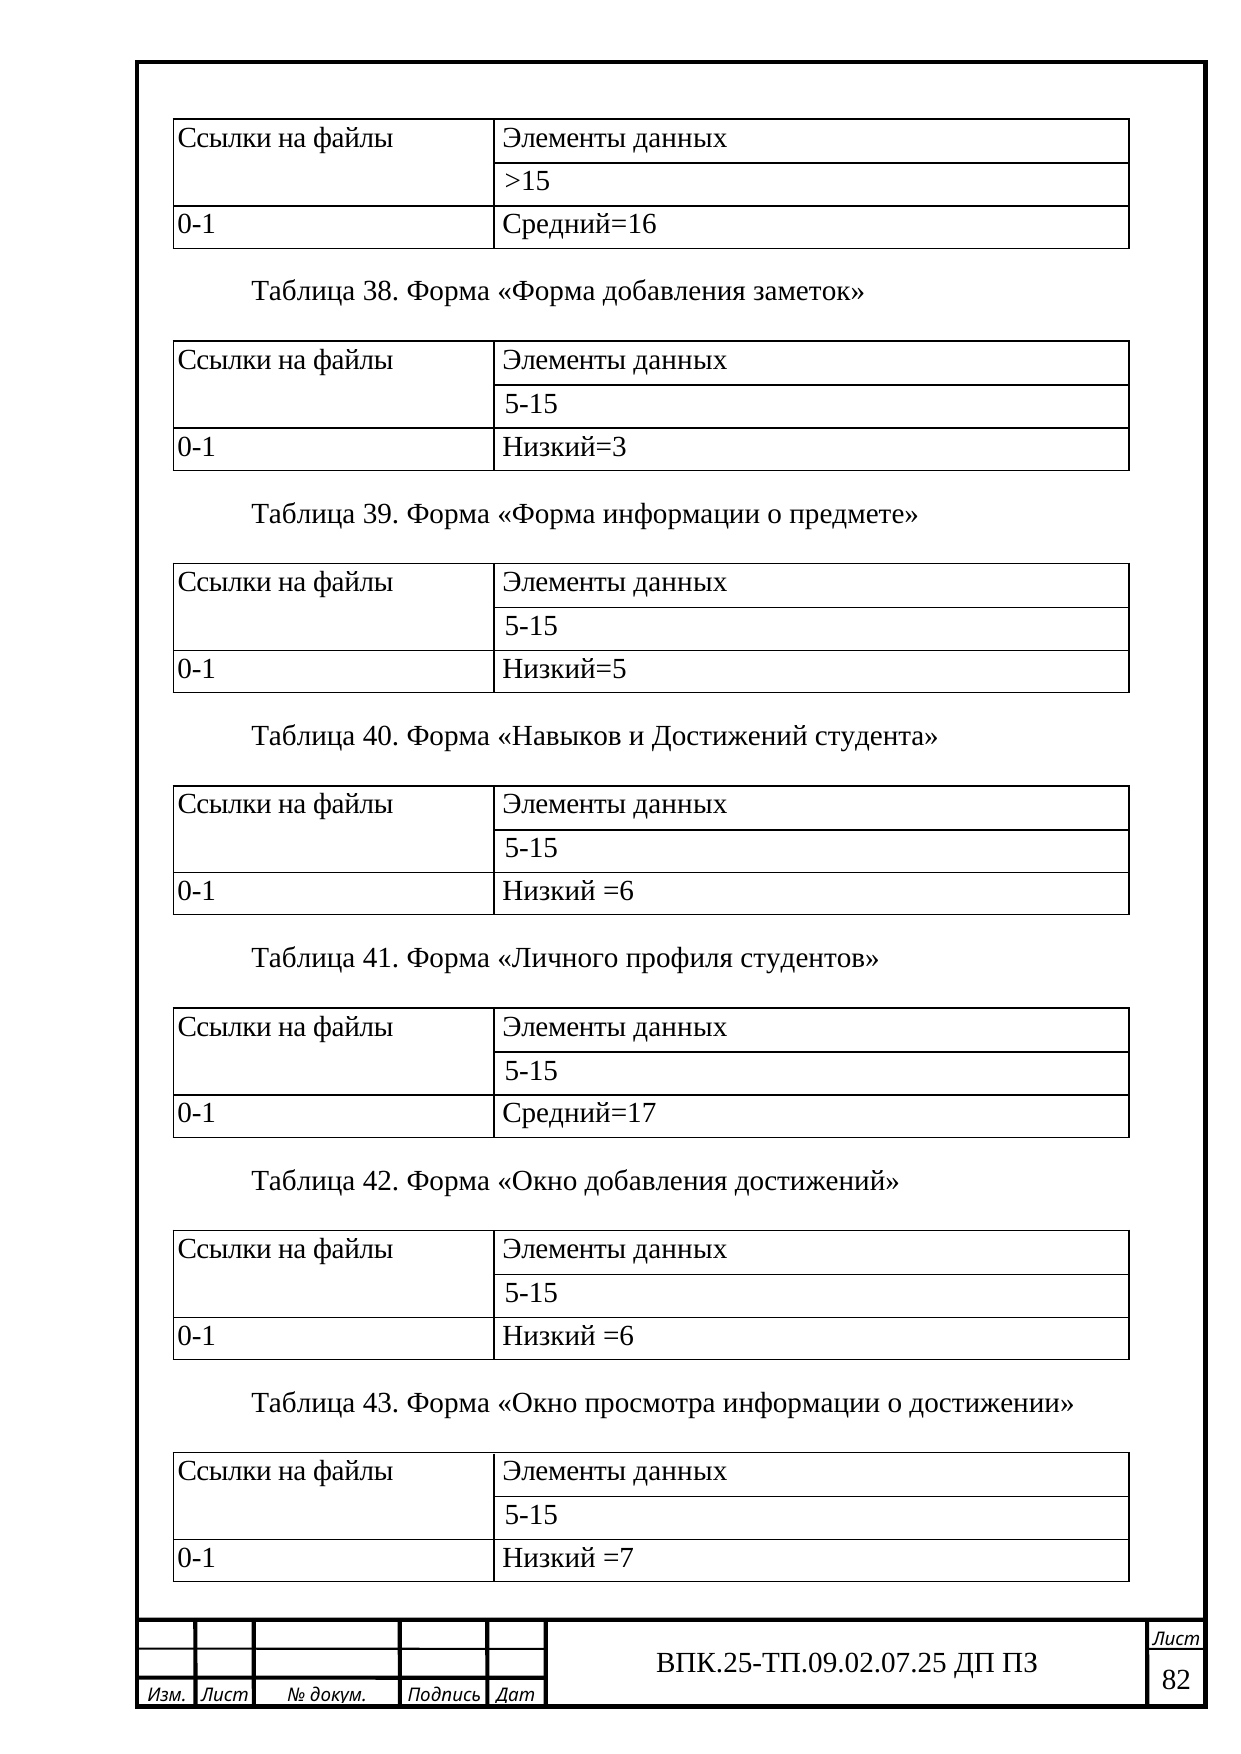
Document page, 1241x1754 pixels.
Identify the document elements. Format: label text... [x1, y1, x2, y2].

table_cell Средний=16 [495, 207, 1128, 247]
table_header Ссылки на файлы [174, 564, 493, 607]
table_header Элементы данных [495, 120, 1128, 162]
table_cell [174, 384, 493, 427]
table_cell 0-1 [174, 429, 493, 470]
table_cell [174, 1051, 493, 1094]
table_cell [174, 1496, 493, 1539]
table_cell Низкий =6 [495, 873, 1128, 914]
table_header Элементы данных [495, 564, 1128, 607]
table_cell >15 [495, 164, 1128, 205]
text Таблица 43. Форма «Окно просмотра информации о достижении» [177, 1385, 1152, 1418]
text Таблица 39. Форма «Форма информации о предмете» [177, 496, 1152, 529]
table_cell Низкий=5 [495, 651, 1128, 692]
text Таблица 41. Форма «Личного профиля студентов» [177, 940, 1152, 974]
table_header Ссылки на файлы [174, 787, 493, 829]
table_header Ссылки на файлы [174, 1009, 493, 1051]
text Таблица 38. Форма «Форма добавления заметок» [177, 273, 1152, 307]
table_header Элементы данных [495, 1453, 1128, 1496]
table_cell 5-15 [495, 386, 1128, 427]
table_cell 5-15 [495, 831, 1128, 872]
text Таблица 40. Форма «Навыков и Достижений студента» [177, 718, 1152, 752]
table_cell 5-15 [495, 1275, 1128, 1316]
table_cell 0-1 [174, 651, 493, 692]
table_cell Низкий =6 [495, 1318, 1128, 1359]
table_cell 0-1 [174, 1096, 493, 1137]
table_cell Низкий=3 [495, 429, 1128, 470]
table_header Элементы данных [495, 787, 1128, 829]
table_cell Средний=17 [495, 1096, 1128, 1137]
table_header Элементы данных [495, 342, 1128, 384]
table_cell 5-15 [495, 608, 1128, 649]
table_cell 0-1 [174, 1540, 493, 1581]
table_cell 0-1 [174, 1318, 493, 1359]
table_cell [174, 829, 493, 872]
table_cell 5-15 [495, 1053, 1128, 1094]
table_header Ссылки на файлы [174, 342, 493, 384]
table_cell [174, 607, 493, 649]
table_cell 0-1 [174, 873, 493, 914]
table_header Элементы данных [495, 1231, 1128, 1273]
text Таблица 42. Форма «Окно добавления достижений» [177, 1163, 1152, 1196]
table_cell Низкий =7 [495, 1540, 1128, 1581]
table_header Ссылки на файлы [174, 1231, 493, 1273]
table_cell 0-1 [174, 207, 493, 247]
table_cell 5-15 [495, 1497, 1128, 1539]
table_header Ссылки на файлы [174, 120, 493, 162]
table_header Элементы данных [495, 1009, 1128, 1051]
table_header Ссылки на файлы [174, 1453, 494, 1496]
table_cell [174, 162, 493, 205]
table_cell [174, 1274, 493, 1316]
